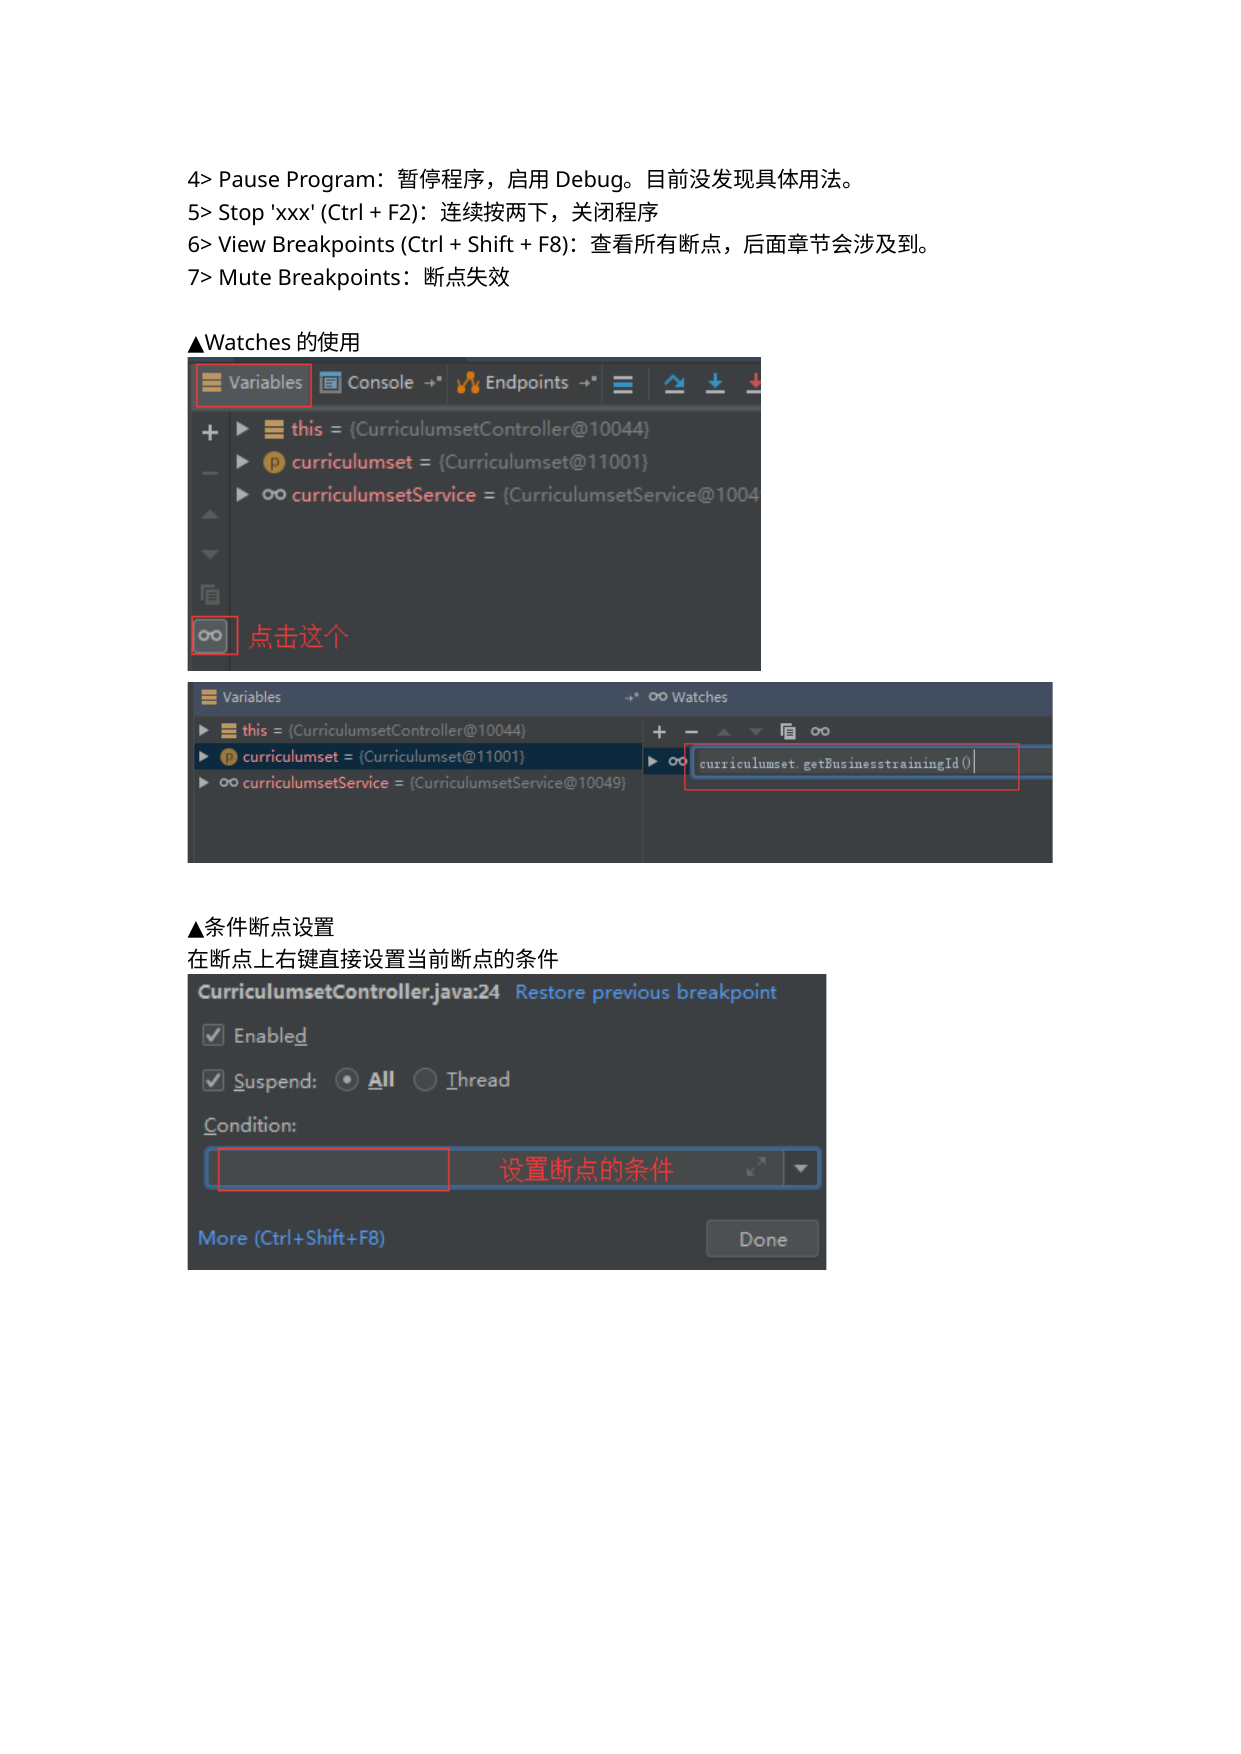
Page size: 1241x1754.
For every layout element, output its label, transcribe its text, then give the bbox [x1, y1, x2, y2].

picture [187, 682, 1053, 863]
picture [187, 974, 827, 1270]
text ▲Watches的使用 [187, 324, 1053, 357]
text 4> Pause Program：暂停程序，启用Debug。目前没发现具体用法。 [187, 162, 1053, 194]
text 7> Mute Breakpoints：断点失效 [187, 259, 1053, 292]
text 在断点上右键直接设置当前断点的条件 [187, 942, 1053, 974]
text ▲条件断点设置 [187, 909, 1053, 942]
text 5> Stop 'xxx' (Ctrl + F2)：连续按两下，关闭程序 [187, 194, 1053, 227]
text 6> View Breakpoints (Ctrl + Shift + F8)：查看所有断点，后面章节会涉及到。 [187, 227, 1053, 259]
picture [187, 357, 761, 671]
